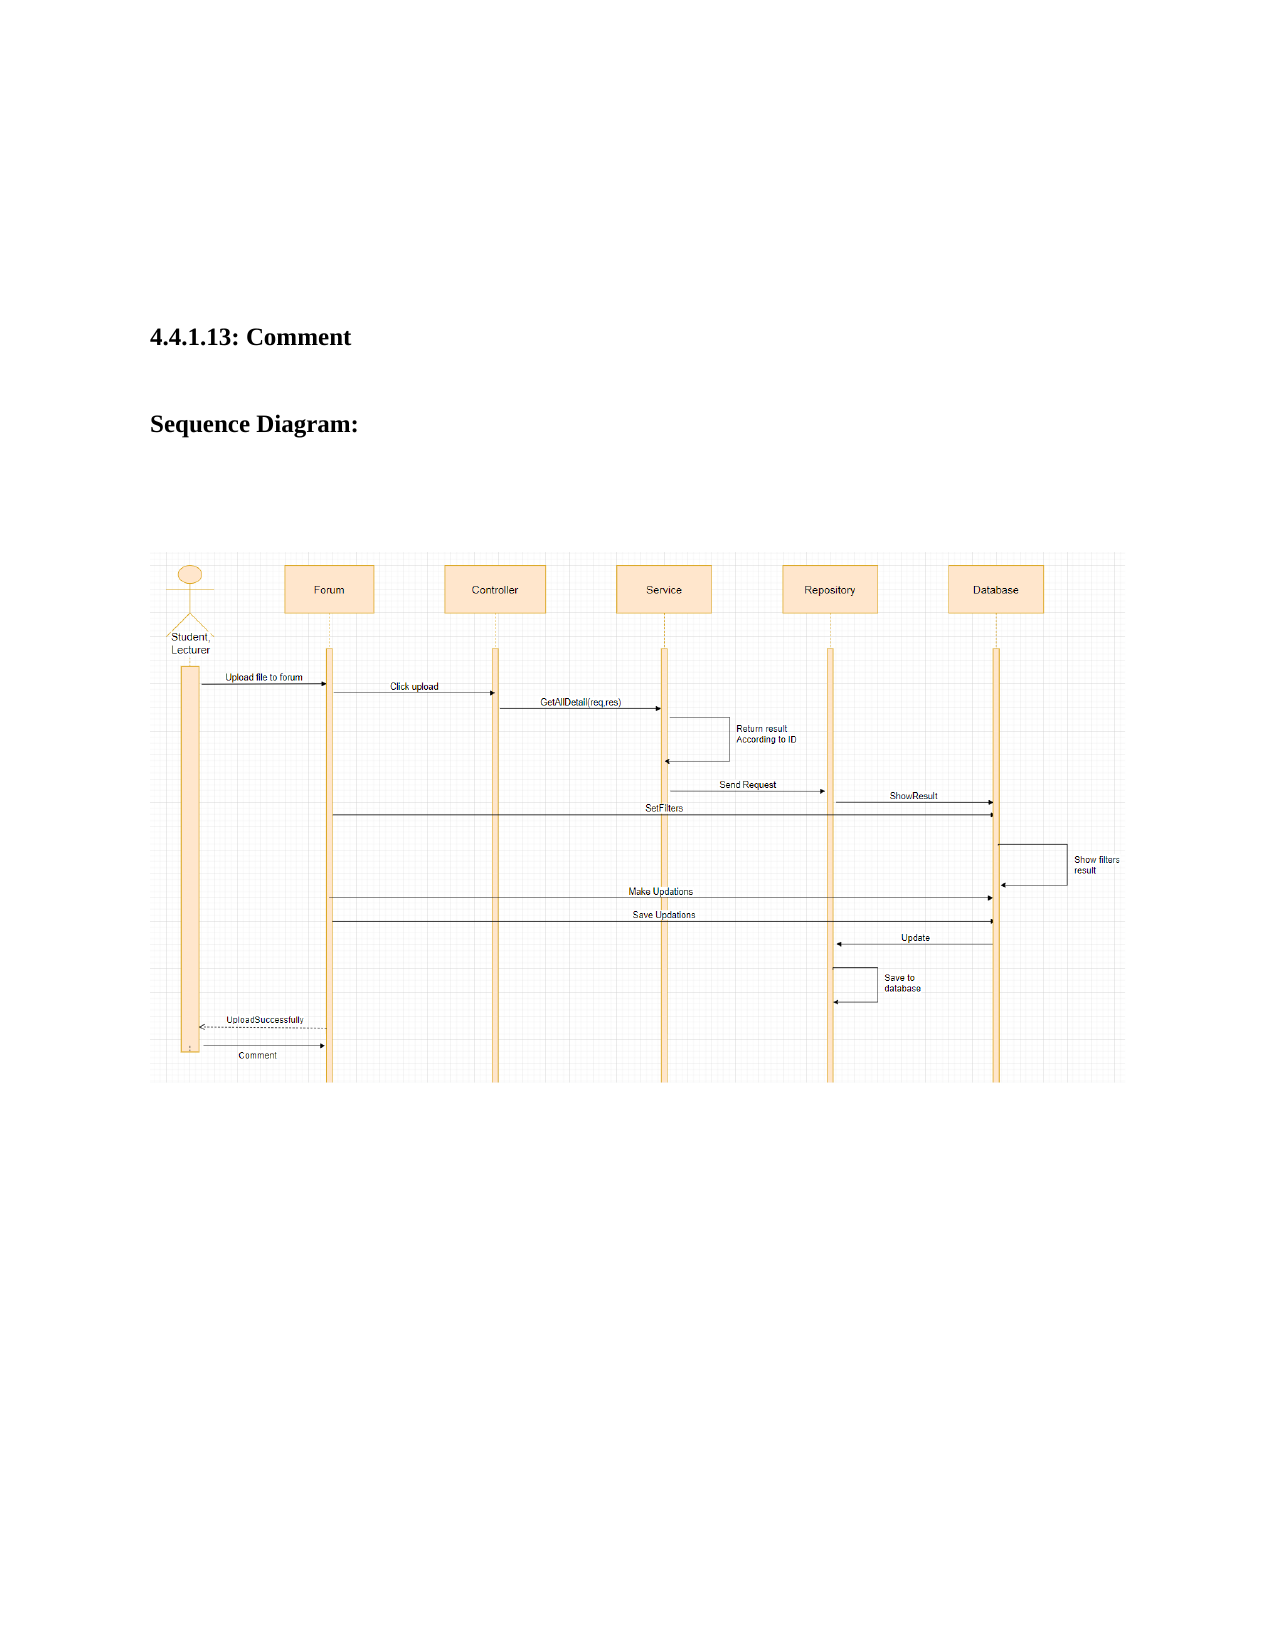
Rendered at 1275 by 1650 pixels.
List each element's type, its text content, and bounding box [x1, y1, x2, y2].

picture [150, 552, 1125, 1083]
text Sequence Diagram: [150, 409, 1125, 437]
text 4.4.1.13: Comment [150, 322, 1125, 351]
